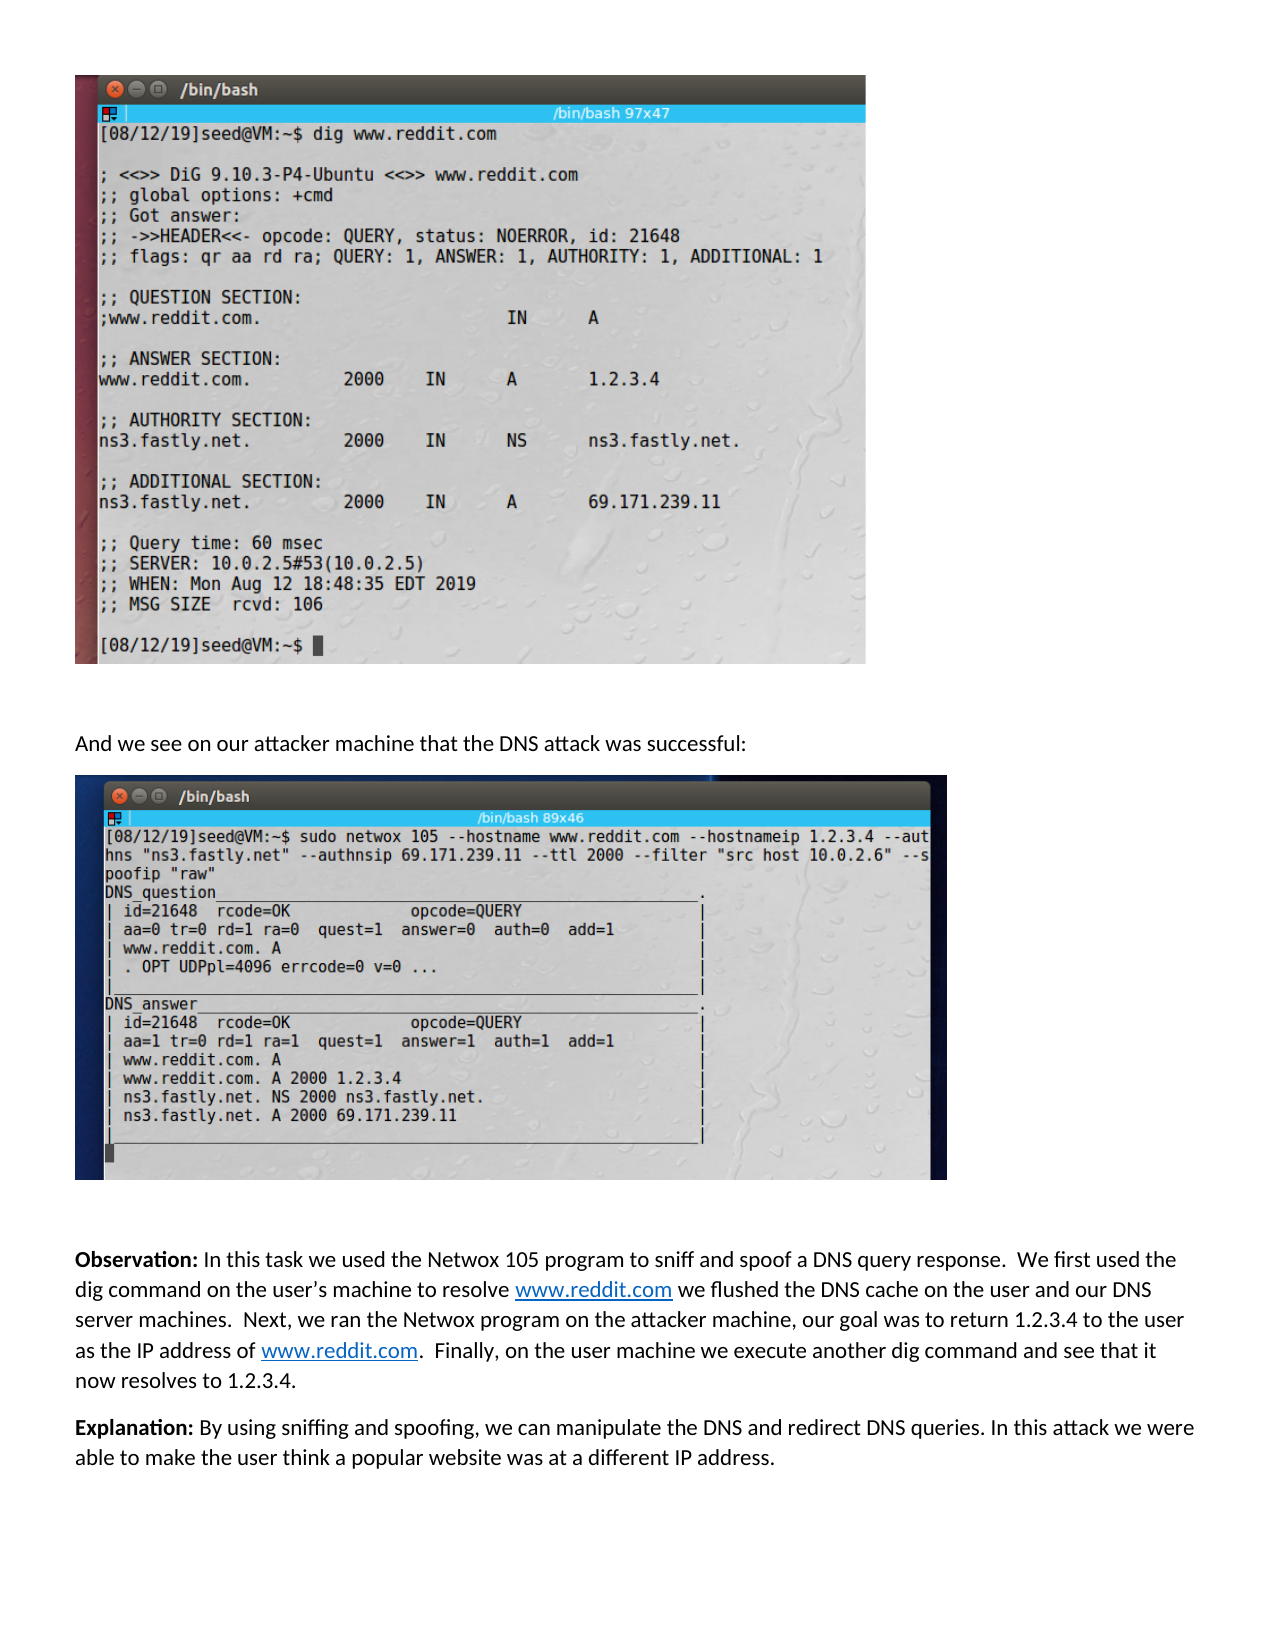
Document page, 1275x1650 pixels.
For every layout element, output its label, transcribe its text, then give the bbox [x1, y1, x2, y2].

text And we see on our attacker machine that the DNS attack was successful: [75, 729, 1200, 757]
text Observation: In this task we used the Netwox 105 program to sniff and spoof a DNS query response. We first used the dig command on the user’s machine to resolve www.reddit.com we flushed the DNS cache on the user and our DNS server machines. Next, we ran the Netwox program on the attacker machine, our goal was to return 1.2.3.4 to the user as the IP address of www.reddit.com. Finally, on the user machine we execute another dig command and see that it now resolves to 1.2.3.4. [75, 1245, 1200, 1394]
text Explanation: By using sniffing and spoofing, we can manipulate the DNS and redirect DNS queries. In this attack we were able to make the user think a popular website was at a different IP address. [75, 1413, 1200, 1471]
picture [75, 775, 947, 1180]
picture [75, 75, 866, 664]
